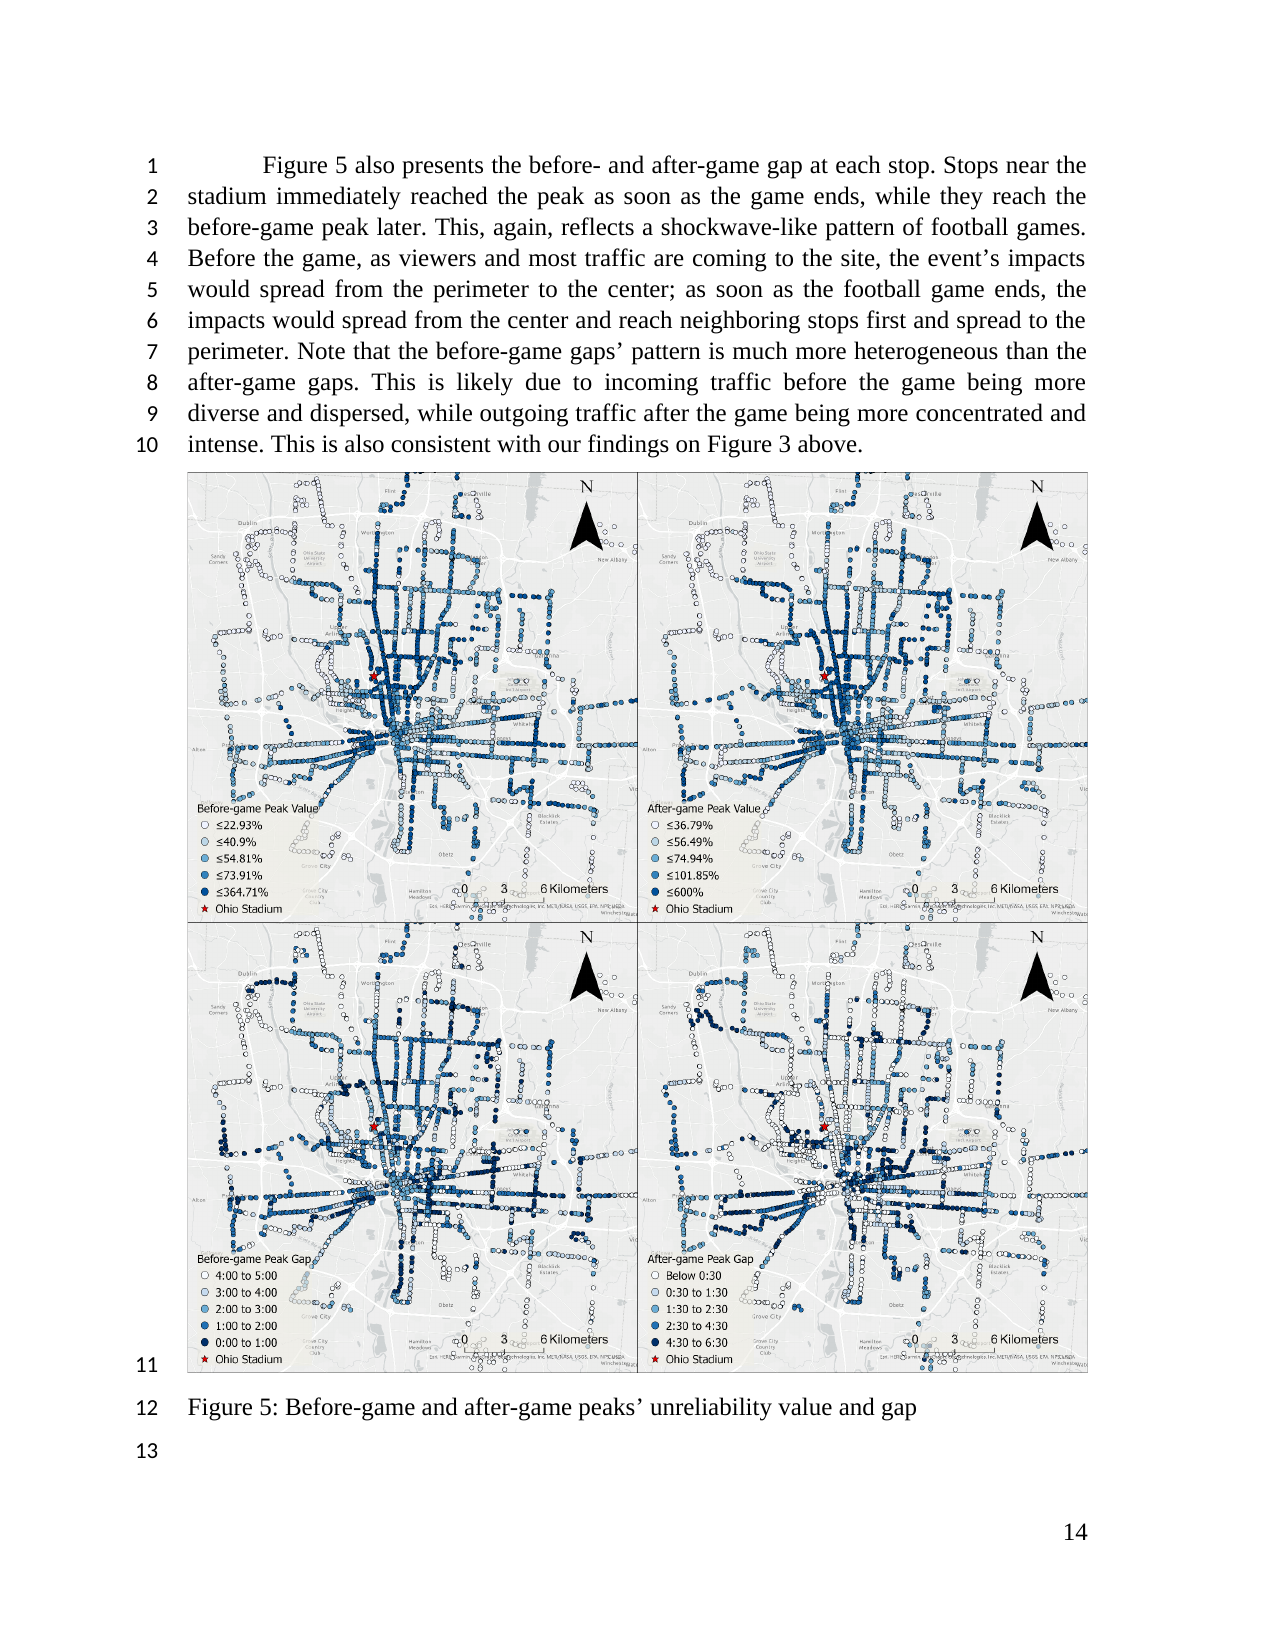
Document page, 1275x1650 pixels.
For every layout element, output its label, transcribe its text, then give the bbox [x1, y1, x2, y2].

text Figure 4 also presents the before- and after-game gap at each stop. Stops near the stadium immediately reached the peak as soon as the game ends, while they reach the before-game peak later. This, again, reflects a shockwave-like pattern of football games. Before the game, as viewers and most traffic are coming to the site, the event’s impacts would spread from the perimeter to the center; as soon as the football game ends, the impacts would spread from the center and reach neighboring stops first and spread to the perimeter. Note that the before-game gaps’ pattern is much more heterogeneous than the after-game gaps. This is likely due to incoming traffic before the game being more diverse and dispersed, while outgoing traffic after the game being more concentrated and intense. This is also consistent with our findings on Figure 2 above. [187, 150, 1087, 458]
text Figure : Before-game and after-game peaks’ unreliability value and gap [187, 1392, 1087, 1421]
picture [187, 472, 1088, 1373]
